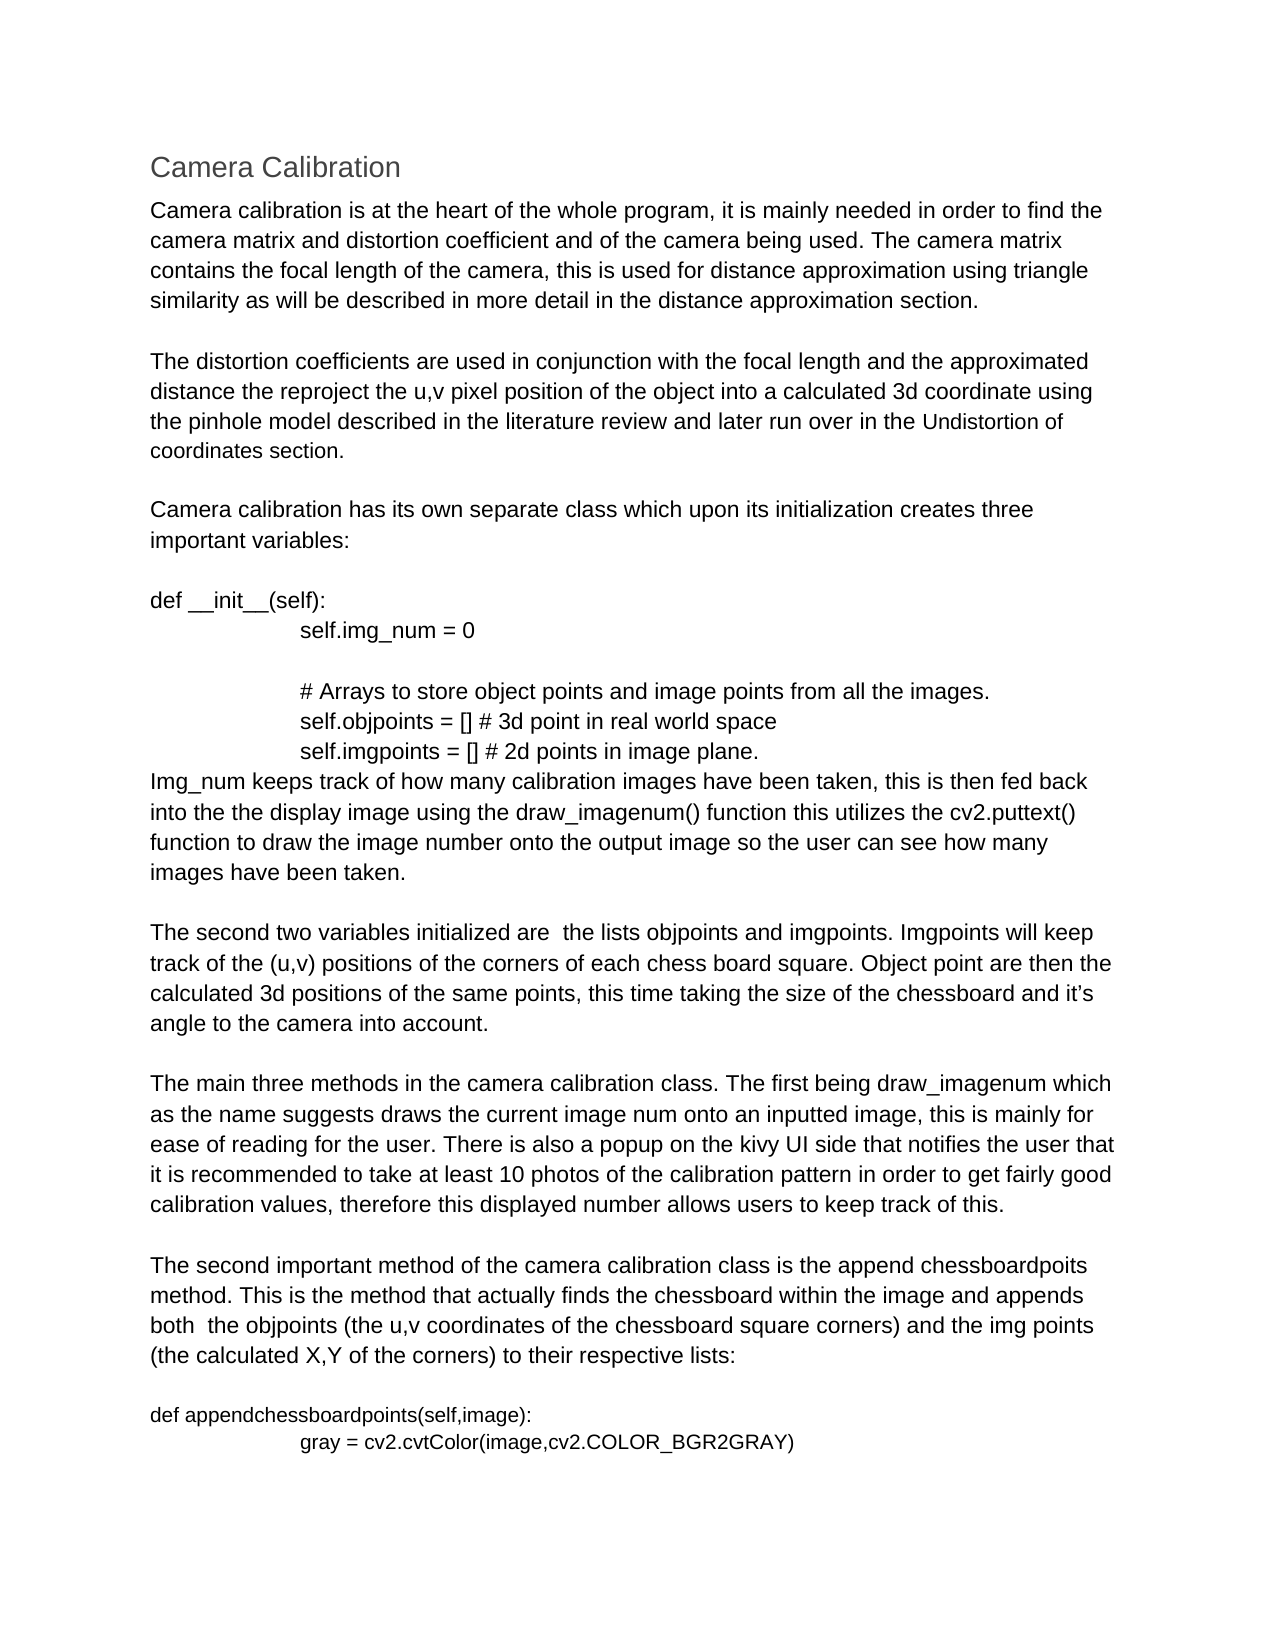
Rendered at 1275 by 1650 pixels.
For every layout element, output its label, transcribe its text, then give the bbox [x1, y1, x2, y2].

text Camera calibration is at the heart of the whole program, it is mainly needed in order to find the camera matrix and distortion coefficient and of the camera being used. The camera matrix contains the focal length of the camera, this is used for distance approximation using triangle similarity as will be described in more detail in the distance approximation section. [150, 197, 1125, 314]
text self.imgpoints = [] # 2d points in image plane. [150, 738, 1125, 764]
text The main three methods in the camera calibration class. The first being draw_imagenum which as the name suggests draws the current image num onto an inputted image, this is mainly for ease of reading for the user. There is also a popup on the kivy UI side that notifies the user that it is recommended to take at least 10 photos of the calibration pattern in order to get fairly good calibration values, therefore this displayed number allows users to keep track of this. [150, 1070, 1125, 1217]
text Camera calibration has its own separate class which upon its initialization creates three important variables: [150, 496, 1125, 553]
text self.objpoints = [] # 3d point in real world space [150, 708, 1125, 734]
text def appendchessboardpoints(self,image): [150, 1403, 1125, 1427]
text gray = cv2.cvtColor(image,cv2.COLOR_BGR2GRAY) [150, 1430, 1125, 1454]
text The distortion coefficients are used in conjunction with the focal length and the approximated distance the reproject the u,v pixel position of the object into a calculated 3d coordinate using the pinhole model described in the literature review and later run over in the Undistortion of coordinates section. [150, 348, 1125, 464]
text def __init__(self): [150, 587, 1125, 613]
text The second two variables initialized are the lists objpoints and imgpoints. Imgpoints will keep track of the (u,v) positions of the corners of each chess board square. Object point are then the calculated 3d positions of the same points, this time taking the size of the chessboard and it’s angle to the camera into account. [150, 919, 1125, 1036]
subtitle Camera Calibration [150, 150, 1125, 183]
text self.img_num = 0 [150, 617, 1125, 643]
text The second important method of the camera calibration class is the append chessboardpoits method. This is the method that actually finds the chessboard within the image and appends both the objpoints (the u,v coordinates of the chessboard square corners) and the img points (the calculated X,Y of the corners) to their respective lists: [150, 1252, 1125, 1368]
text Img_num keeps track of how many calibration images have been taken, this is then fed back into the the display image using the draw_imagenum() function this utilizes the cv2.puttext() function to draw the image number onto the output image so the user can see how many images have been taken. [150, 768, 1125, 885]
text # Arrays to store object points and image points from all the images. [150, 678, 1125, 704]
